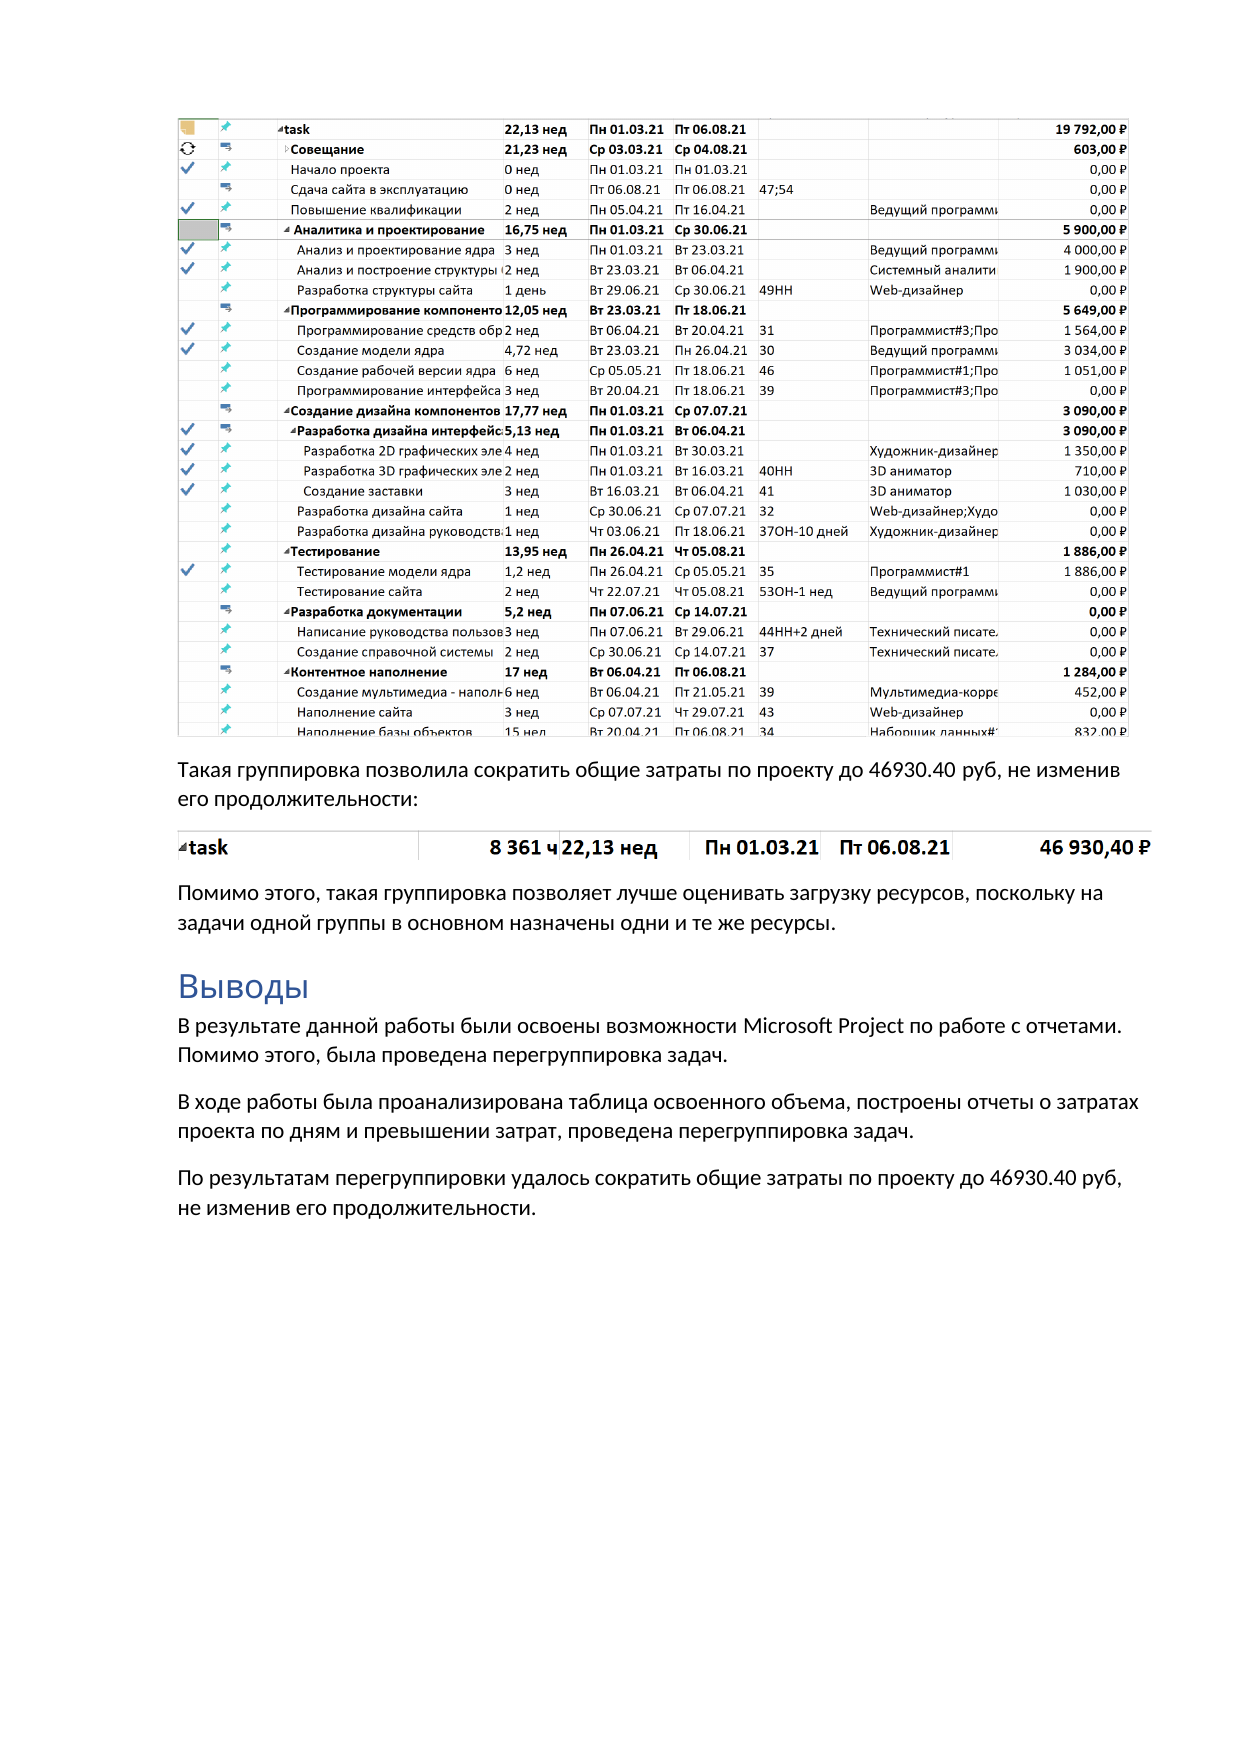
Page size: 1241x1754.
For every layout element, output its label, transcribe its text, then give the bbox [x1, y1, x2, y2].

text По результатам перегруппировки удалось сократить общие затраты по проекту до 46930.40 руб, не изменив его продолжительности. [177, 1163, 1152, 1221]
text В результате данной работы были освоены возможности Microsoft Project по работе с отчетами. Помимо этого, была проведена перегруппировка задач. [177, 1011, 1152, 1068]
text Такая группировка позволила сократить общие затраты по проекту до 46930.40 руб, не изменив его продолжительности: [177, 755, 1152, 812]
subtitle Выводы [177, 963, 1152, 1008]
picture [177, 830, 1152, 860]
picture [177, 118, 1129, 737]
text Помимо этого, такая группировка позволяет лучше оценивать загрузку ресурсов, поскольку на задачи одной группы в основном назначены одни и те же ресурсы. [177, 878, 1152, 936]
text В ходе работы была проанализирована таблица освоенного объема, построены отчеты о затратах проекта по дням и превышении затрат, проведена перегруппировка задач. [177, 1087, 1152, 1144]
